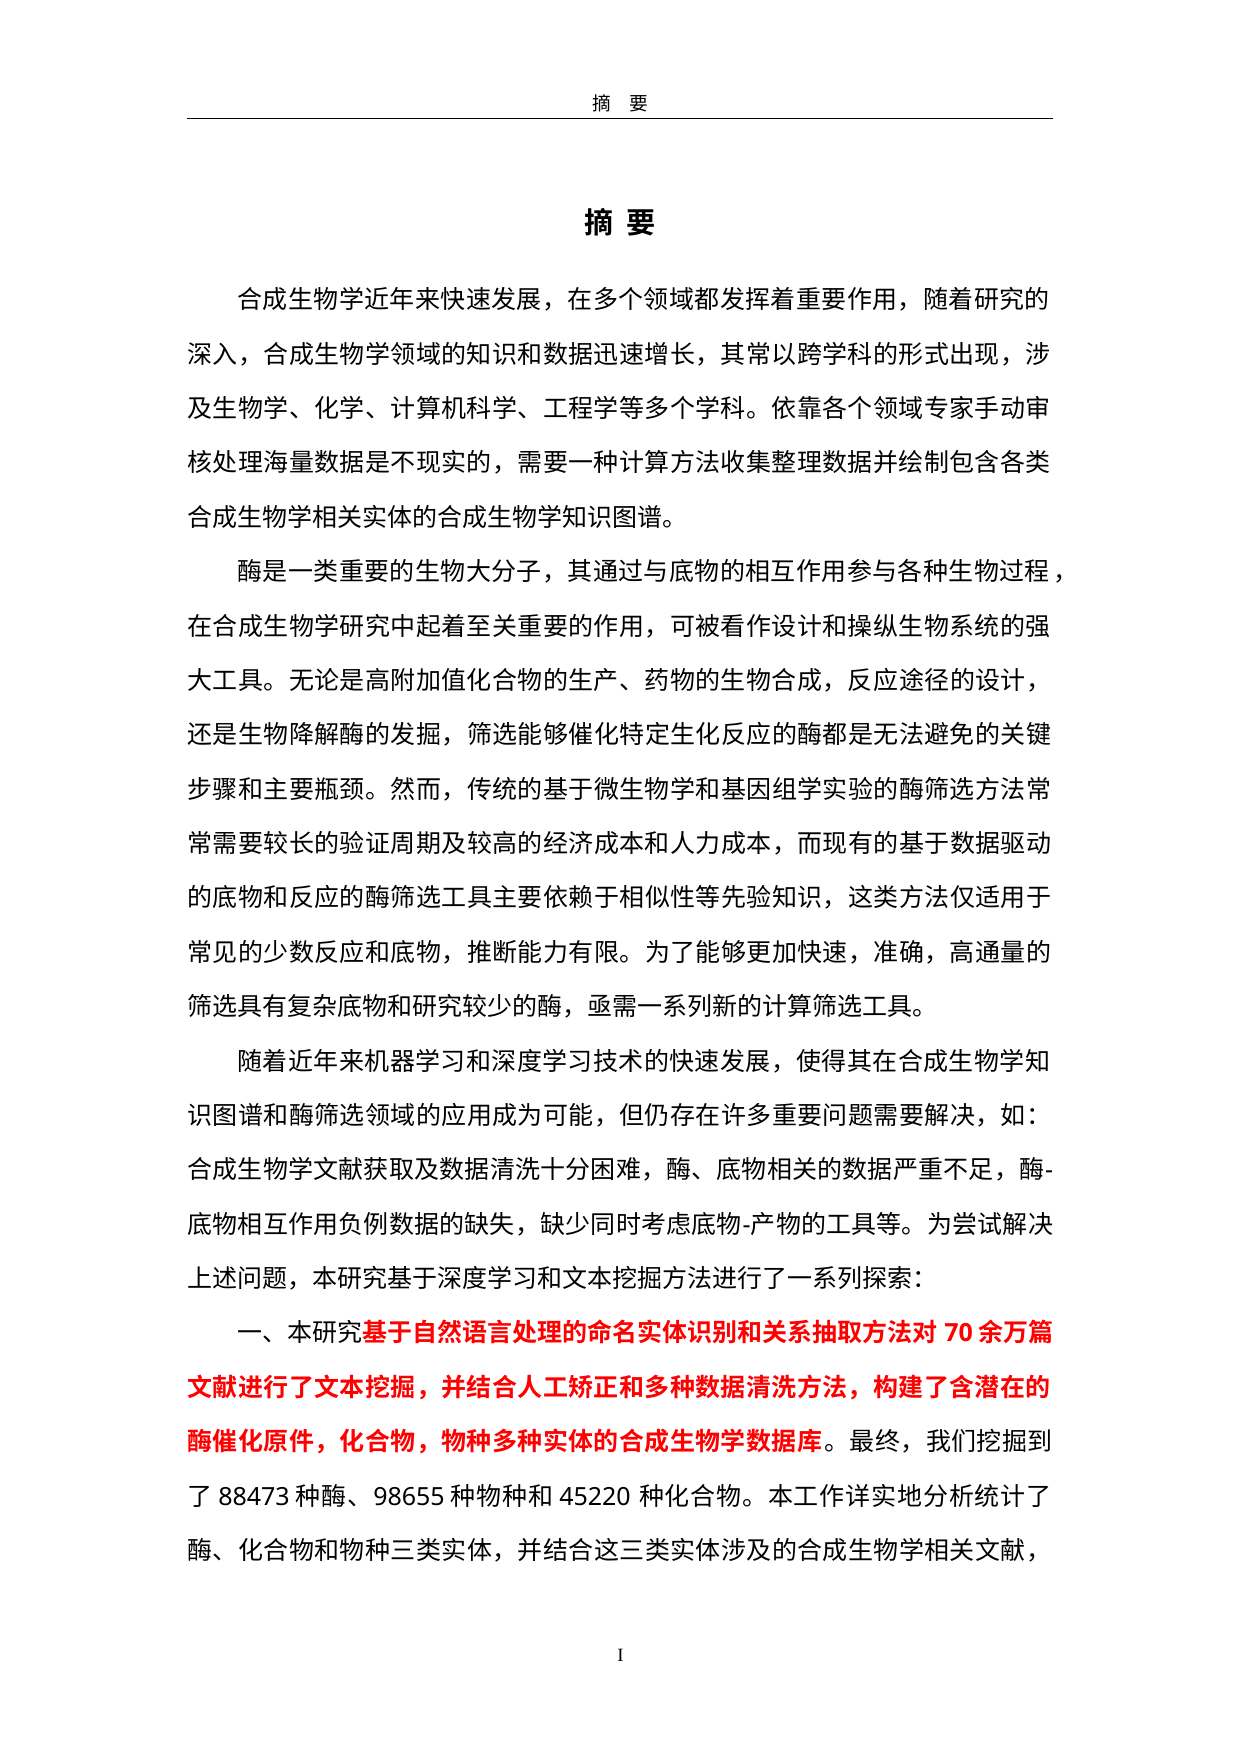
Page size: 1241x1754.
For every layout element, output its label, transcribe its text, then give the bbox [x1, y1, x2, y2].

text 酶是一类重要的生物大分子，其通过与底物的相互作用参与各种生物过程，在合成生物学研究中起着至关重要的作用，可被看作设计和操纵生物系统的强大工具。无论是高附加值化合物的生产、药物的生物合成，反应途径的设计，还是生物降解酶的发掘，筛选能够催化特定生化反应的酶都是无法避免的关键步骤和主要瓶颈。然而，传统的基于微生物学和基因组学实验的酶筛选方法常常需要较长的验证周期及较高的经济成本和人力成本，而现有的基于数据驱动的底物和反应的酶筛选工具主要依赖于相似性等先验知识，这类方法仅适用于常见的少数反应和底物，推断能力有限。为了能够更加快速，准确，高通量的筛选具有复杂底物和研究较少的酶，亟需一系列新的计算筛选工具。 [187, 552, 1053, 1023]
text 随着近年来机器学习和深度学习技术的快速发展，使得其在合成生物学知识图谱和酶筛选领域的应用成为可能，但仍存在许多重要问题需要解决，如：合成生物学文献获取及数据清洗十分困难，酶、底物相关的数据严重不足，酶-底物相互作用负例数据的缺失，缺少同时考虑底物-产物的工具等。为尝试解决上述问题，本研究基于深度学习和文本挖掘方法进行了一系列探索： [187, 1041, 1053, 1295]
text 合成生物学近年来快速发展，在多个领域都发挥着重要作用，随着研究的深入，合成生物学领域的知识和数据迅速增长，其常以跨学科的形式出现，涉及生物学、化学、计算机科学、工程学等多个学科。依靠各个领域专家手动审核处理海量数据是不现实的，需要一种计算方法收集整理数据并绘制包含各类合成生物学相关实体的合成生物学知识图谱。 [187, 280, 1053, 533]
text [187, 1313, 1053, 1567]
text 摘 要 [187, 200, 1053, 242]
